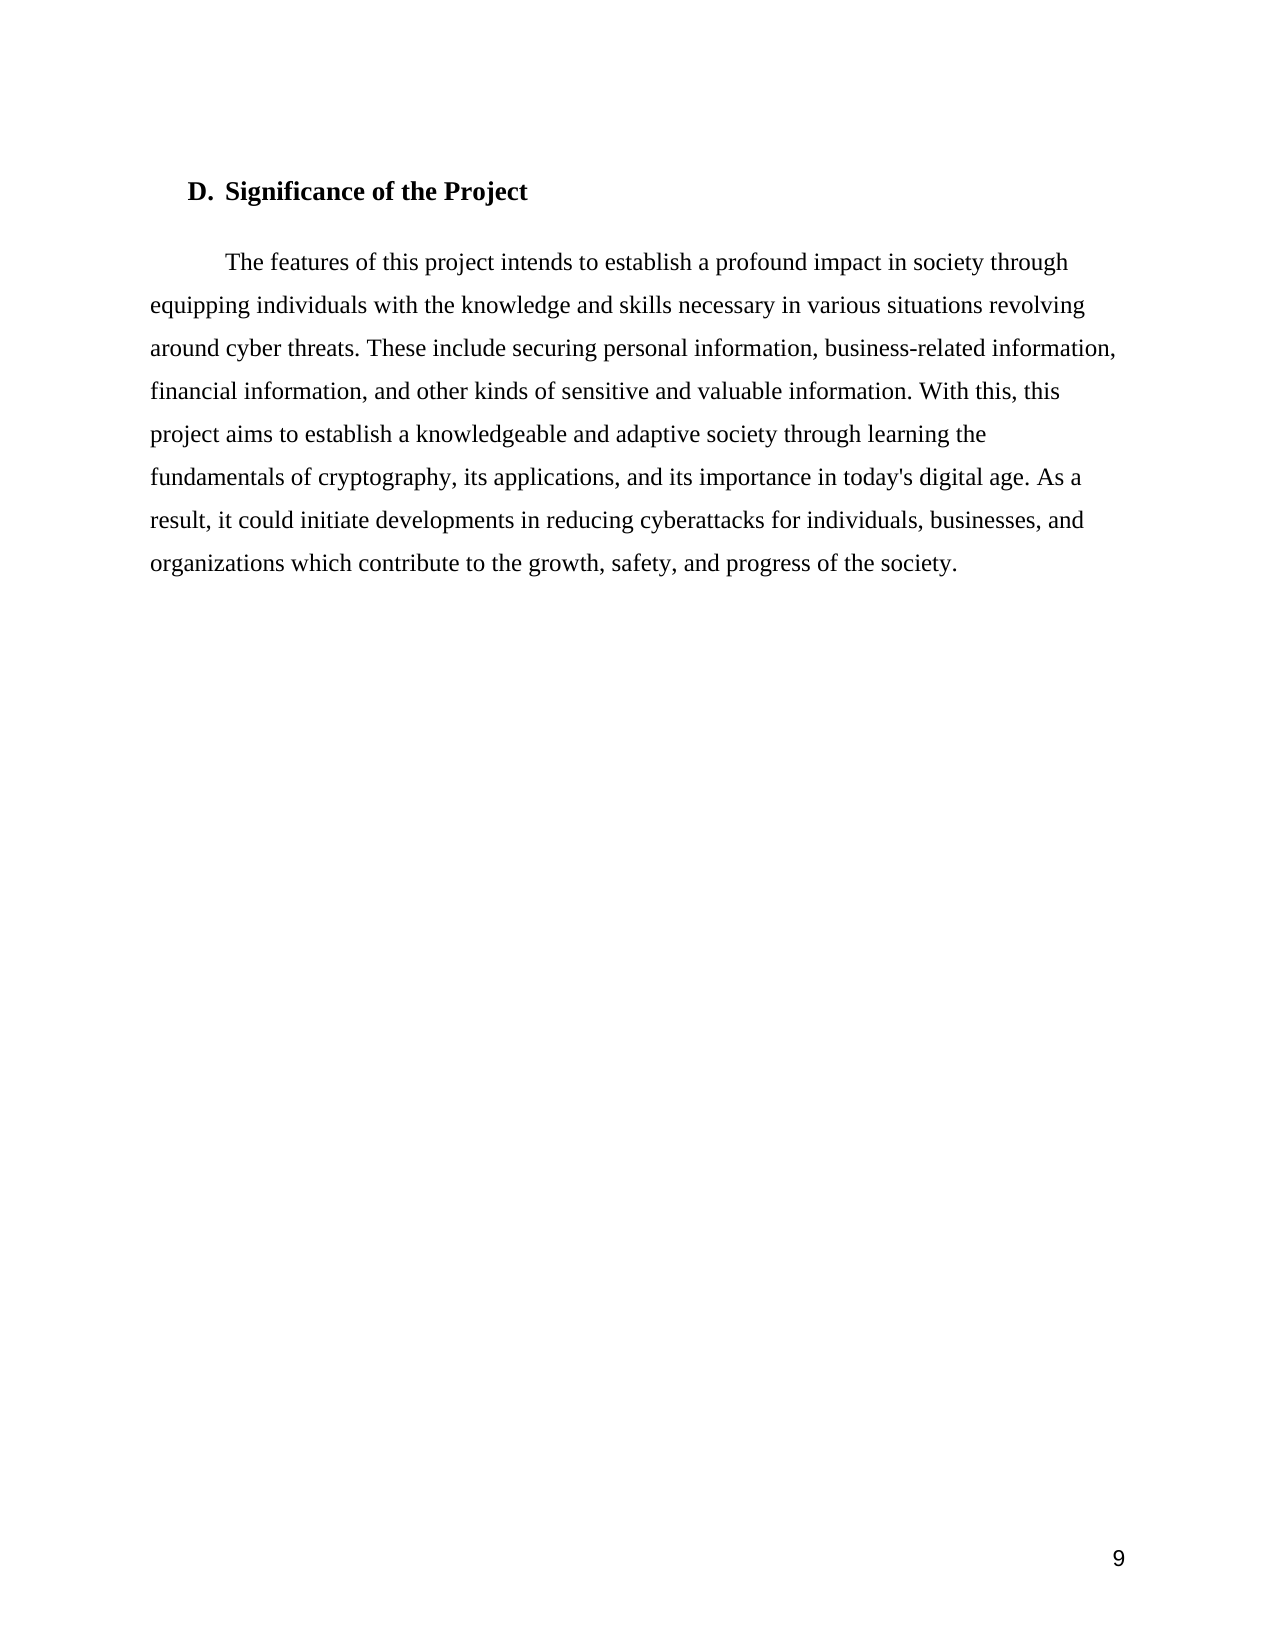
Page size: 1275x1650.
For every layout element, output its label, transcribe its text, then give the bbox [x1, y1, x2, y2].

text The features of this project intends to establish a profound impact in society through equipping individuals with the knowledge and skills necessary in various situations revolving around cyber threats. These include securing personal information, business-related information, financial information, and other kinds of sensitive and valuable information. With this, this project aims to establish a knowledgeable and adaptive society through learning the fundamentals of cryptography, its applications, and its importance in today's digital age. As a result, it could initiate developments in reducing cyberattacks for individuals, businesses, and organizations which contribute to the growth, safety, and progress of the society. [150, 247, 1125, 577]
subtitle Significance of the Project [187, 175, 1125, 206]
